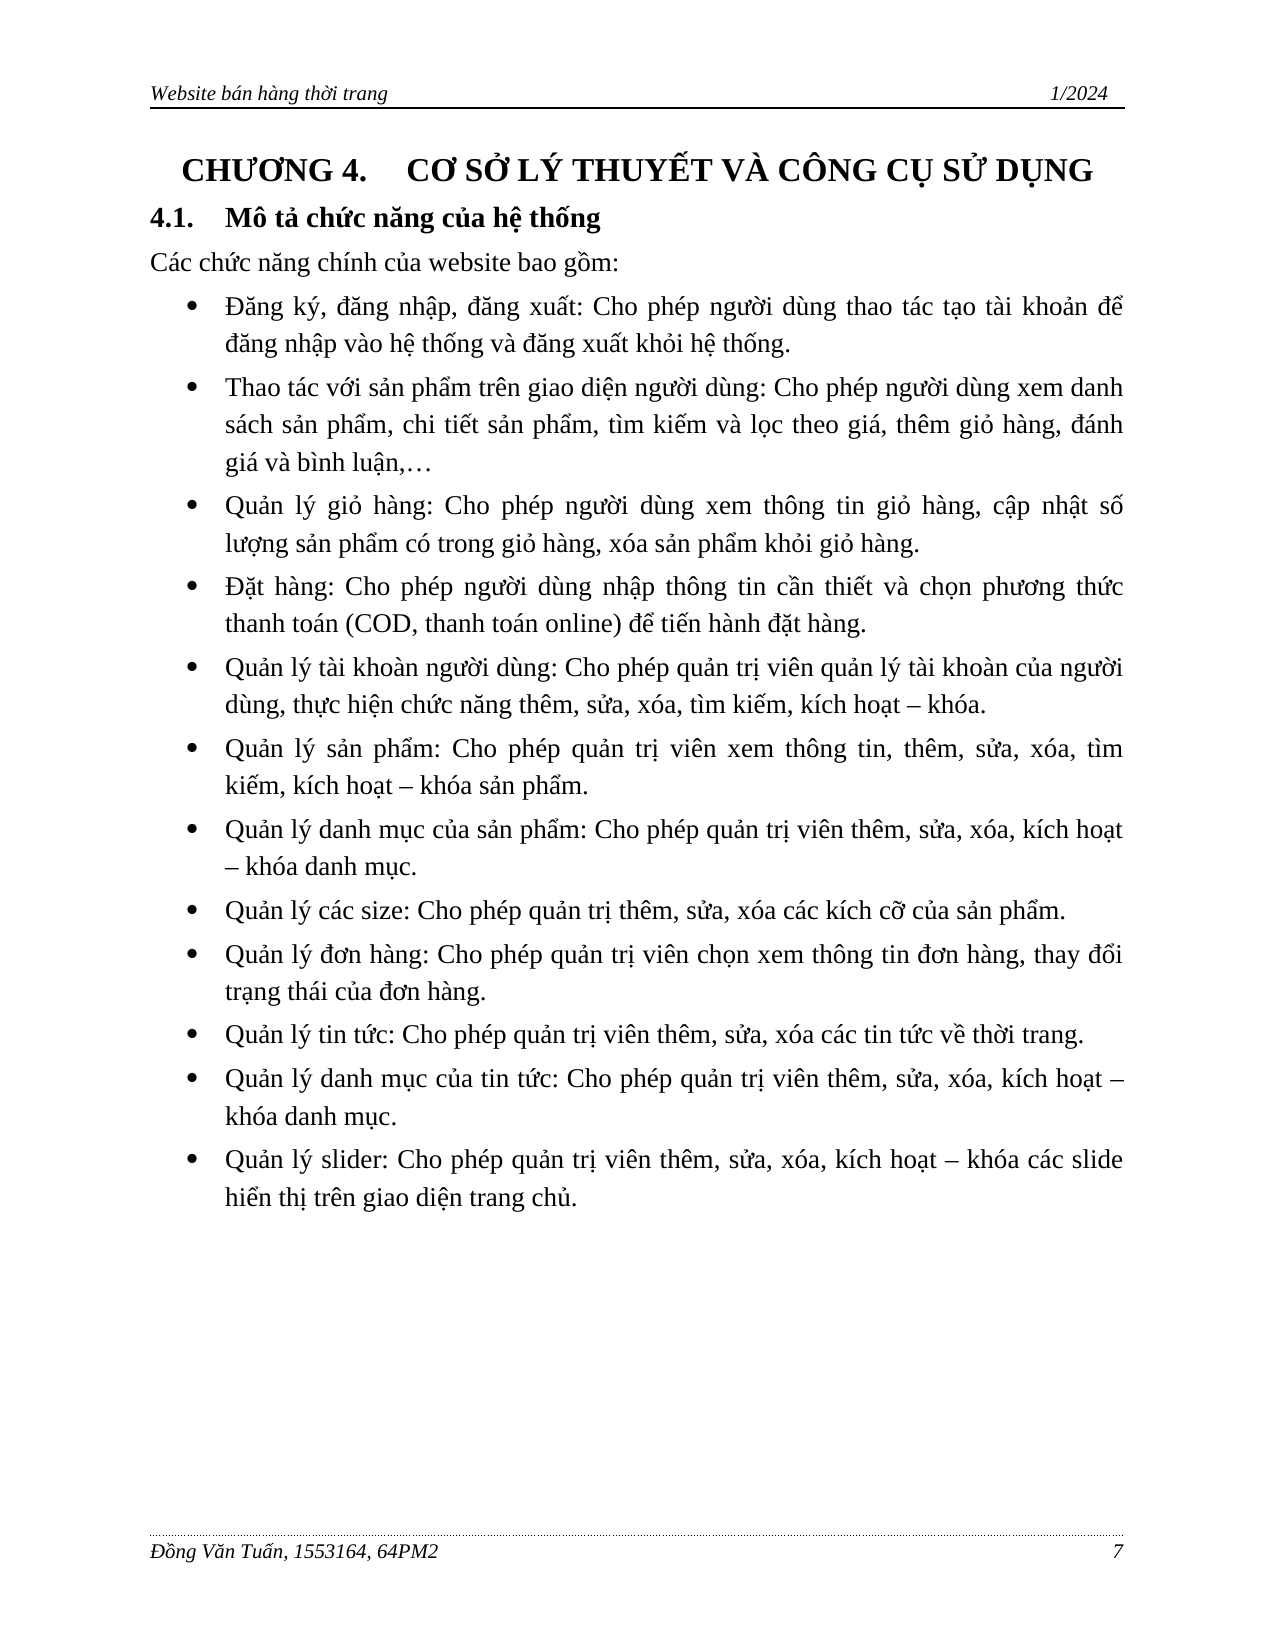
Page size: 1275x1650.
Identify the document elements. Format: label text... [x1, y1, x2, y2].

text Các chức năng chính của website bao gồm: [150, 247, 1125, 278]
list Quản lý tin tức: Cho phép quản trị viên thêm, sửa, xóa các tin tức về thời trang. [187, 1019, 1125, 1050]
subtitle Mô tả chức năng của hệ thống [150, 200, 1125, 234]
list Đăng ký, đăng nhập, đăng xuất: Cho phép người dùng thao tác tạo tài khoản để đăng nhập vào hệ thống và đăng xuất khỏi hệ thống. [187, 290, 1125, 359]
list Quản lý slider: Cho phép quản trị viên thêm, sửa, xóa, kích hoạt – khóa các slide hiển thị trên giao diện trang chủ. [187, 1143, 1125, 1212]
list Đặt hàng: Cho phép người dùng nhập thông tin cần thiết và chọn phương thức thanh toán (COD, thanh toán online) để tiến hành đặt hàng. [187, 570, 1125, 639]
list Quản lý sản phẩm: Cho phép quản trị viên xem thông tin, thêm, sửa, xóa, tìm kiếm, kích hoạt – khóa sản phẩm. [187, 732, 1125, 801]
list Quản lý đơn hàng: Cho phép quản trị viên chọn xem thông tin đơn hàng, thay đổi trạng thái của đơn hàng. [187, 938, 1125, 1006]
list Quản lý giỏ hàng: Cho phép người dùng xem thông tin giỏ hàng, cập nhật số lượng sản phẩm có trong giỏ hàng, xóa sản phẩm khỏi giỏ hàng. [187, 489, 1125, 558]
subtitle CƠ SỞ LÝ THUYẾT VÀ CÔNG CỤ SỬ DỤNG [150, 150, 1125, 188]
list Quản lý danh mục của tin tức: Cho phép quản trị viên thêm, sửa, xóa, kích hoạt – khóa danh mục. [187, 1062, 1125, 1131]
list Thao tác với sản phẩm trên giao diện người dùng: Cho phép người dùng xem danh sách sản phẩm, chi tiết sản phẩm, tìm kiếm và lọc theo giá, thêm giỏ hàng, đánh giá và bình luận,… [187, 371, 1125, 477]
list Quản lý các size: Cho phép quản trị thêm, sửa, xóa các kích cỡ của sản phẩm. [187, 894, 1125, 925]
list Quản lý tài khoàn người dùng: Cho phép quản trị viên quản lý tài khoàn của người dùng, thực hiện chức năng thêm, sửa, xóa, tìm kiếm, kích hoạt – khóa. [187, 651, 1125, 720]
list Quản lý danh mục của sản phẩm: Cho phép quản trị viên thêm, sửa, xóa, kích hoạt – khóa danh mục. [187, 813, 1125, 882]
